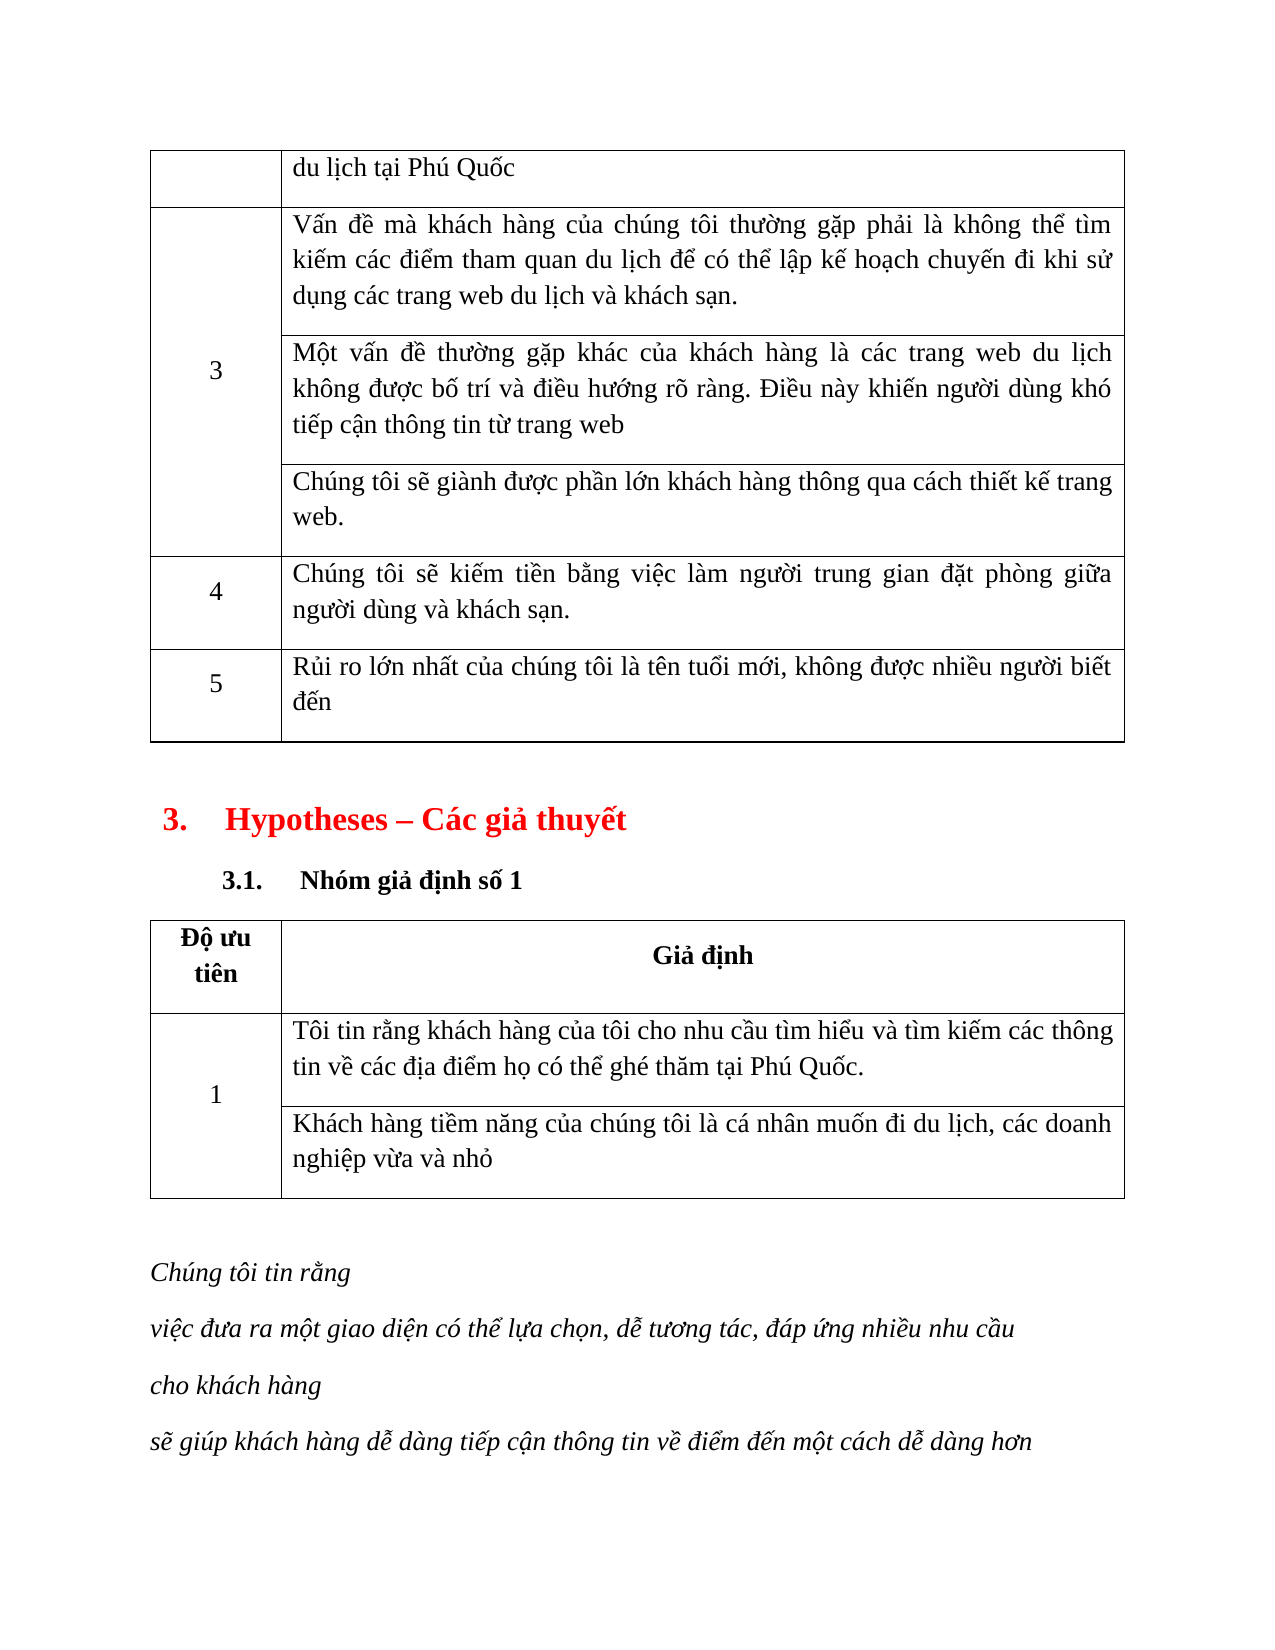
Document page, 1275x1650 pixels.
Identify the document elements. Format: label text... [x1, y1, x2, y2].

table_cell Khách hàng tiềm năng của chúng tôi là cá nhân muốn đi du lịch, các doanh nghiệp vừa và nhỏ [282, 1107, 1124, 1198]
table_cell 5 [151, 650, 281, 741]
table_cell 1 [151, 1014, 281, 1198]
list Hypotheses – Các giả thuyết [187, 799, 1125, 837]
table_cell 4 [151, 557, 281, 649]
table_header Giả định [282, 921, 1124, 1013]
table_cell Chúng tôi sẽ giành được phần lớn khách hàng thông qua cách thiết kế trang web. [282, 465, 1124, 556]
text cho khách hàng [150, 1369, 1125, 1400]
text việc đưa ra một giao diện có thể lựa chọn, dễ tương tác, đáp ứng nhiều nhu cầu [150, 1312, 1125, 1343]
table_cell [282, 151, 1124, 207]
table_cell Một vấn đề thường gặp khác của khách hàng là các trang web du lịch không được bố trí và điều hướng rõ ràng. Điều này khiến người dùng khó tiếp cận thông tin từ trang web [282, 336, 1124, 463]
table_cell 3 [151, 208, 281, 556]
text Chúng tôi tin rằng [150, 1256, 1125, 1287]
table_cell Rủi ro lớn nhất của chúng tôi là tên tuổi mới, không được nhiều người biết đến [282, 650, 1124, 741]
table_cell Tôi tin rằng khách hàng của tôi cho nhu cầu tìm hiểu và tìm kiếm các thông tin về các địa điểm họ có thể ghé thăm tại Phú Quốc. [282, 1014, 1124, 1106]
table_cell Chúng tôi sẽ kiếm tiền bằng việc làm người trung gian đặt phòng giữa người dùng và khách sạn. [282, 557, 1124, 649]
table_header Độ ưu tiên [151, 921, 281, 1013]
table_cell Vấn đề mà khách hàng của chúng tôi thường gặp phải là không thể tìm kiếm các điểm tham quan du lịch để có thể lập kế hoạch chuyến đi khi sử dụng các trang web du lịch và khách sạn. [282, 208, 1124, 335]
text sẽ giúp khách hàng dễ dàng tiếp cận thông tin về điểm đến một cách dễ dàng hơn [150, 1426, 1125, 1457]
list Nhóm giả định số 1 [262, 864, 1125, 895]
